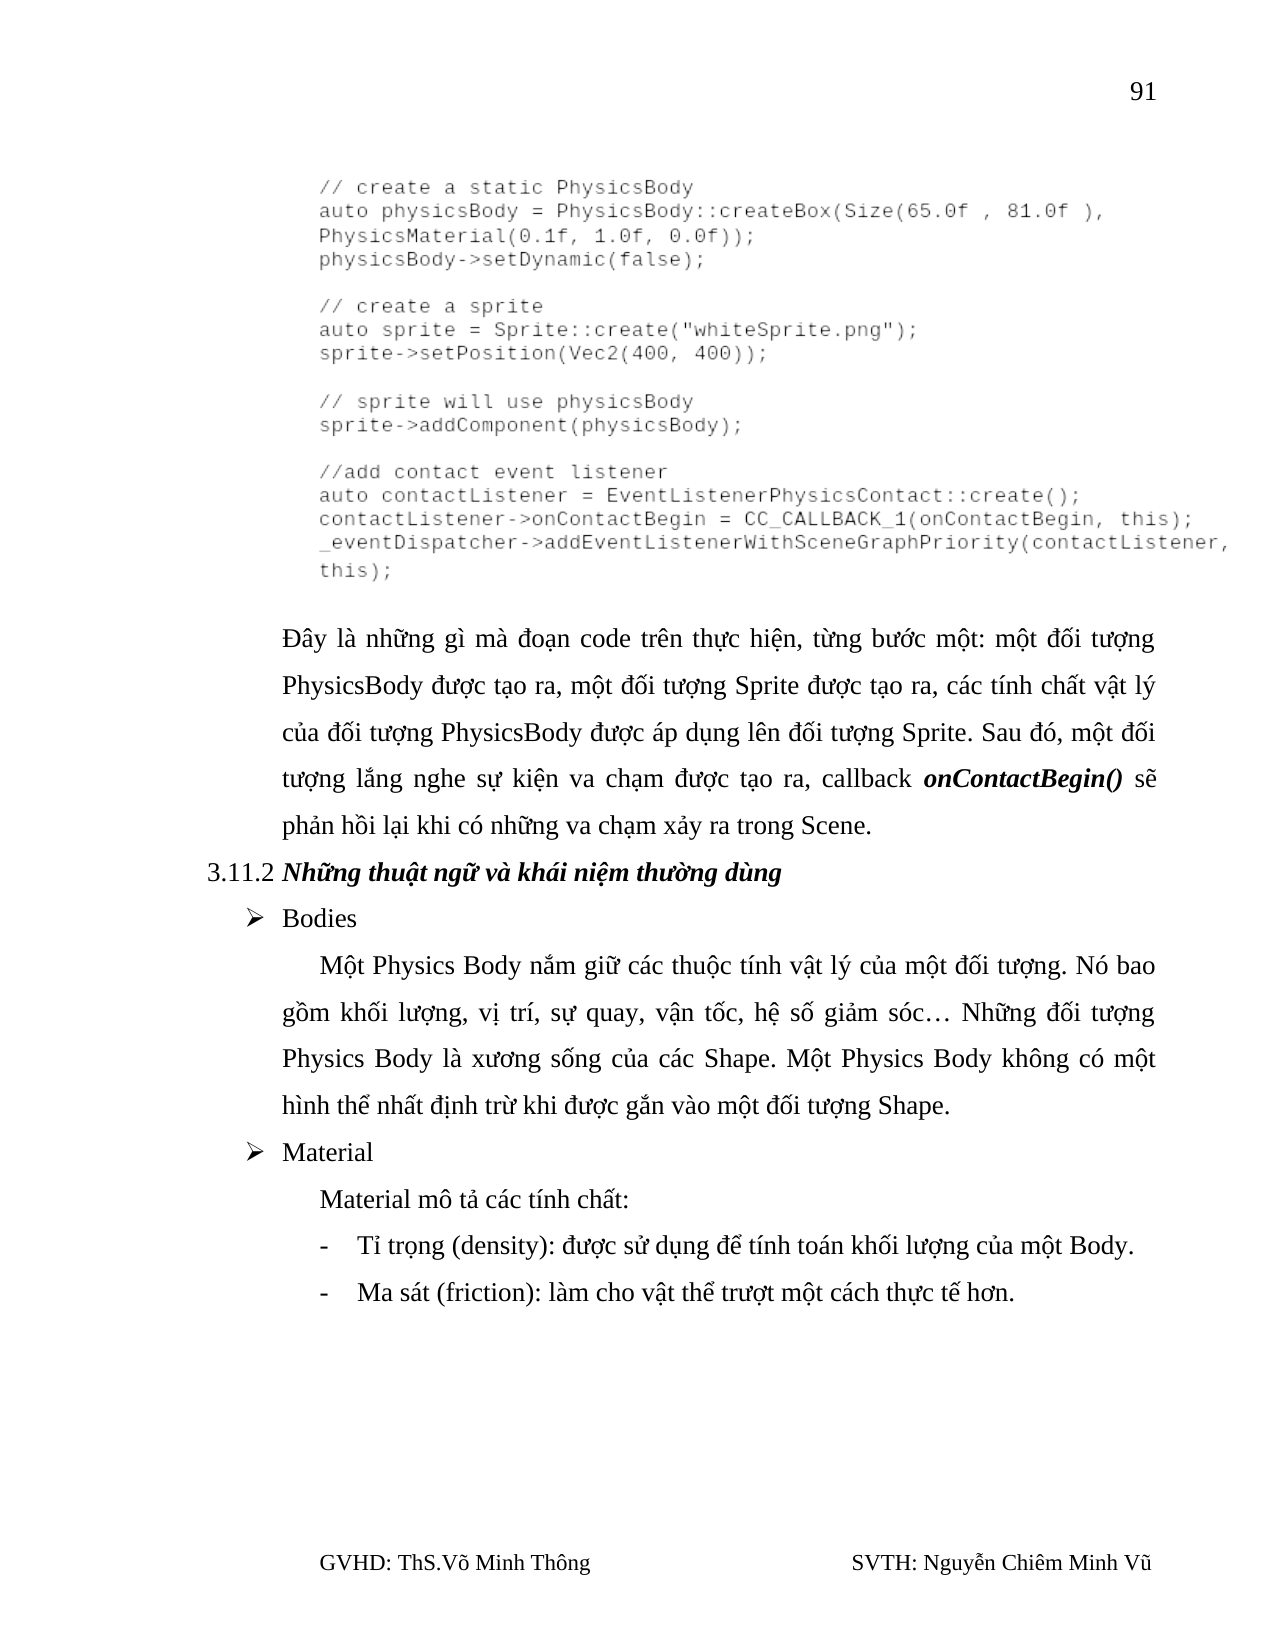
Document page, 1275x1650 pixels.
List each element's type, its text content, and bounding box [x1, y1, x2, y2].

text - Tỉ trọng (density): được sử dụng để tính toán khối lượng của một Body. [282, 1229, 1157, 1261]
text Một Physics Body nắm giữ các thuộc tính vật lý của một đối tượng. Nó bao gồm khối lượng, vị trí, sự quay, vận tốc, hệ số giảm sóc… Những đối tượng Physics Body là xương sống của các Shape. Một Physics Body không có một hình thể nhất định trừ khi được gắn vào một đối tượng Shape. [282, 949, 1157, 1120]
text Material mô tả các tính chất: [282, 1183, 1157, 1214]
list Material [244, 1136, 1157, 1167]
subtitle Những thuật ngữ và khái niệm thường dùng [207, 856, 1157, 887]
text Đây là những gì mà đoạn code trên thực hiện, từng bước một: một đối tượng PhysicsBody được tạo ra, một đối tượng Sprite được tạo ra, các tính chất vật lý của đối tượng PhysicsBody được áp dụng lên đối tượng Sprite. Sau đó, một đối tượng lắng nghe sự kiện va chạm được tạo ra, callback onContactBegin() sẽ phản hồi lại khi có những va chạm xảy ra trong Scene. [282, 177, 1157, 840]
list Bodies [244, 902, 1157, 934]
text - Ma sát (friction): làm cho vật thể trượt một cách thực tế hơn. [282, 1276, 1157, 1307]
